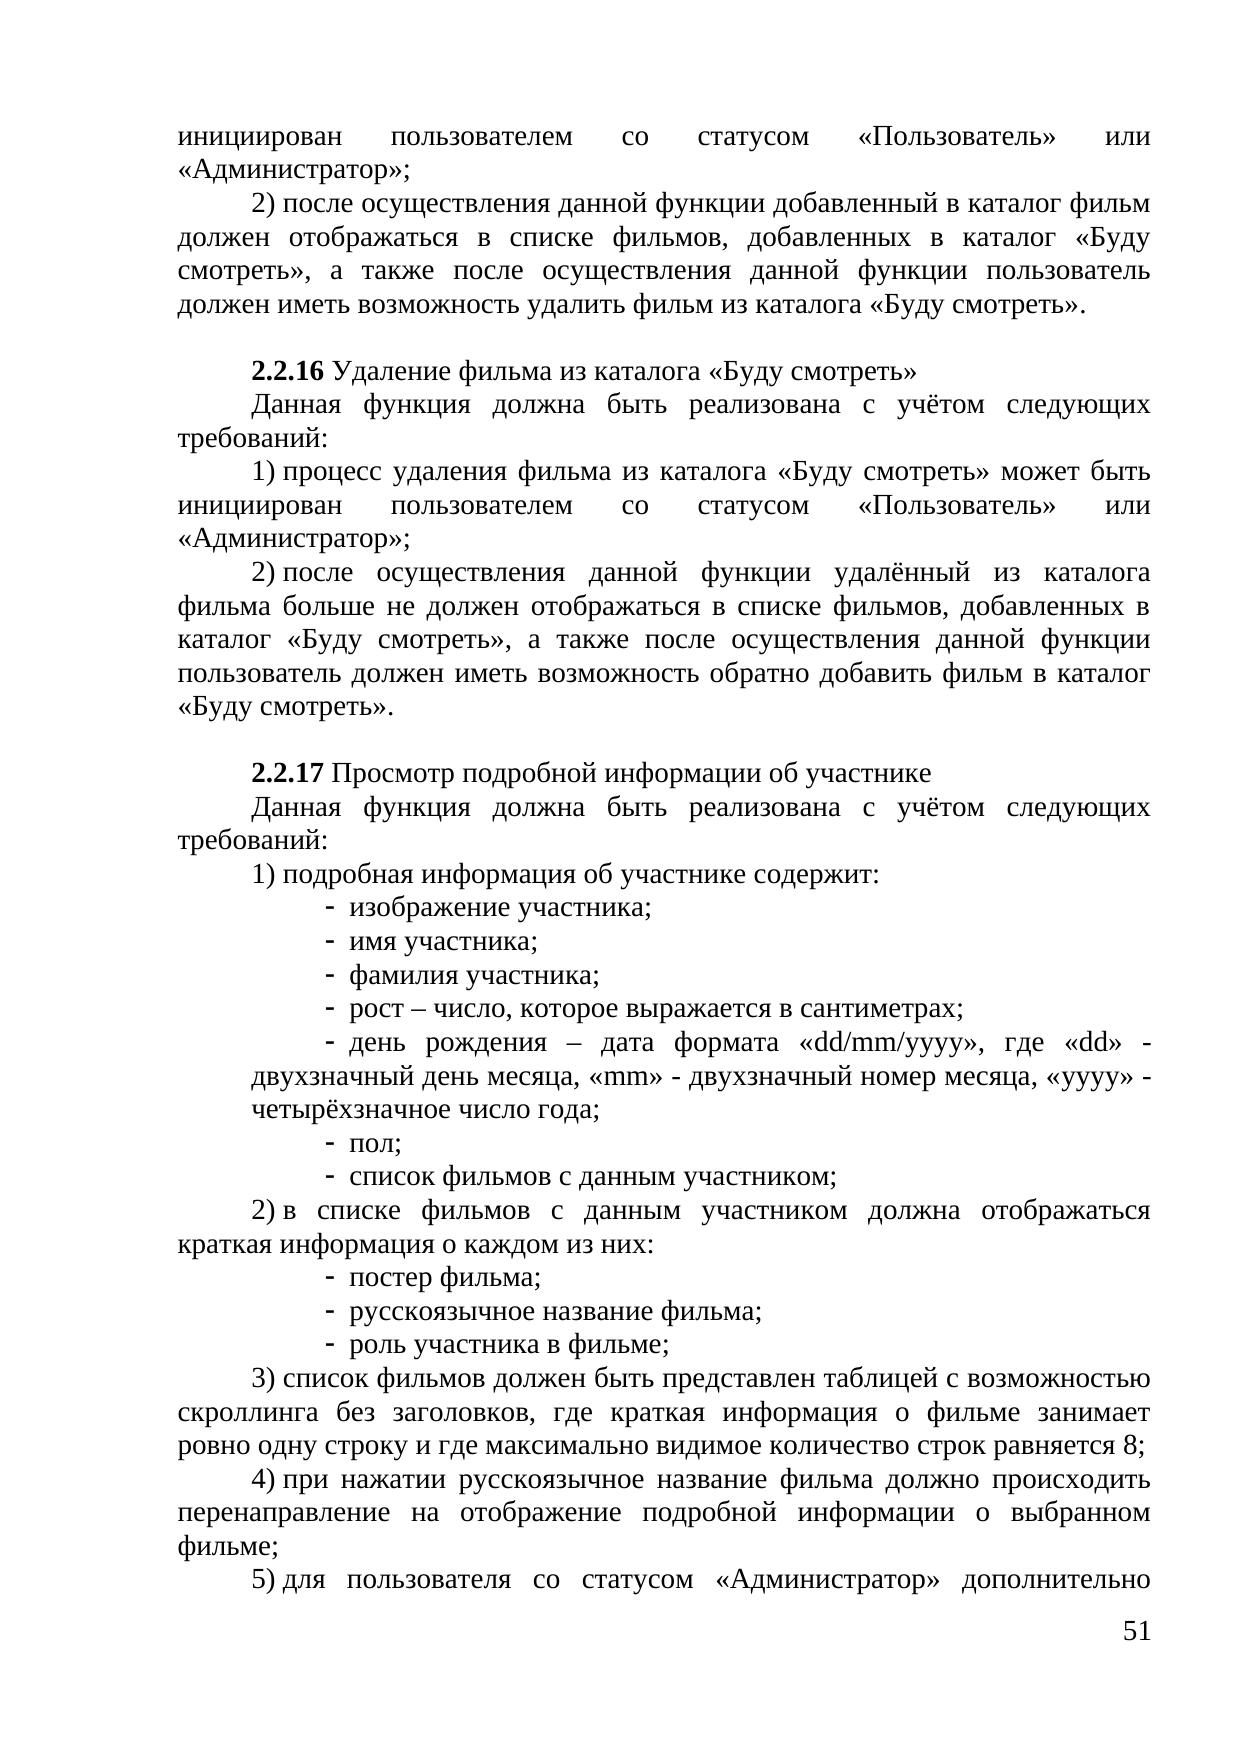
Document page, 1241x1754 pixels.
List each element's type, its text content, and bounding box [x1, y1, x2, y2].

list подробная информация об участнике содержит: [177, 856, 1152, 889]
list фамилия участника; [251, 957, 1152, 991]
list постер фильма; [251, 1259, 1152, 1293]
text 2.2.17 Просмотр подробной информации об участнике [177, 755, 1152, 789]
list в списке фильмов с данным участником должна отображаться краткая информация о каждом из них: [177, 1192, 1152, 1259]
list день рождения – дата формата «dd/mm/yyyy», где «dd» - двухзначный день месяца, «mm» - двухзначный номер месяца, «yyyy» - четырёхзначное число года; [251, 1024, 1152, 1125]
text Данная функция должна быть реализована с учётом следующих требований: [177, 789, 1152, 856]
list процесс удаления фильма из каталога «Буду смотреть» может быть инициирован пользователем со статусом «Пользователь» или «Администратор»; [177, 453, 1152, 554]
list список фильмов должен быть представлен таблицей с возможностью скроллинга без заголовков, где краткая информация о фильме занимает ровно одну строку и где максимально видимое количество строк равняется 8; [177, 1360, 1152, 1461]
list имя участника; [251, 923, 1152, 957]
list изображение участника; [251, 889, 1152, 923]
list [177, 118, 1152, 185]
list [177, 1561, 1152, 1595]
list роль участника в фильме; [251, 1327, 1152, 1360]
text 2.2.16 Удаление фильма из каталога «Буду смотреть» [177, 353, 1152, 386]
list рост – число, которое выражается в сантиметрах; [251, 991, 1152, 1024]
list после осуществления данной функции добавленный в каталог фильм должен отображаться в списке фильмов, добавленных в каталог «Буду смотреть», а также после осуществления данной функции пользователь должен иметь возможность удалить фильм из каталога «Буду смотреть». [177, 185, 1152, 319]
list пол; [251, 1125, 1152, 1158]
list список фильмов с данным участником; [251, 1158, 1152, 1192]
list русскоязычное название фильма; [251, 1293, 1152, 1327]
list после осуществления данной функции удалённый из каталога фильма больше не должен отображаться в списке фильмов, добавленных в каталог «Буду смотреть», а также после осуществления данной функции пользователь должен иметь возможность обратно добавить фильм в каталог «Буду смотреть». [177, 554, 1152, 722]
text Данная функция должна быть реализована с учётом следующих требований: [177, 386, 1152, 453]
list при нажатии русскоязычное название фильма должно происходить перенаправление на отображение подробной информации о выбранном фильме; [177, 1461, 1152, 1561]
